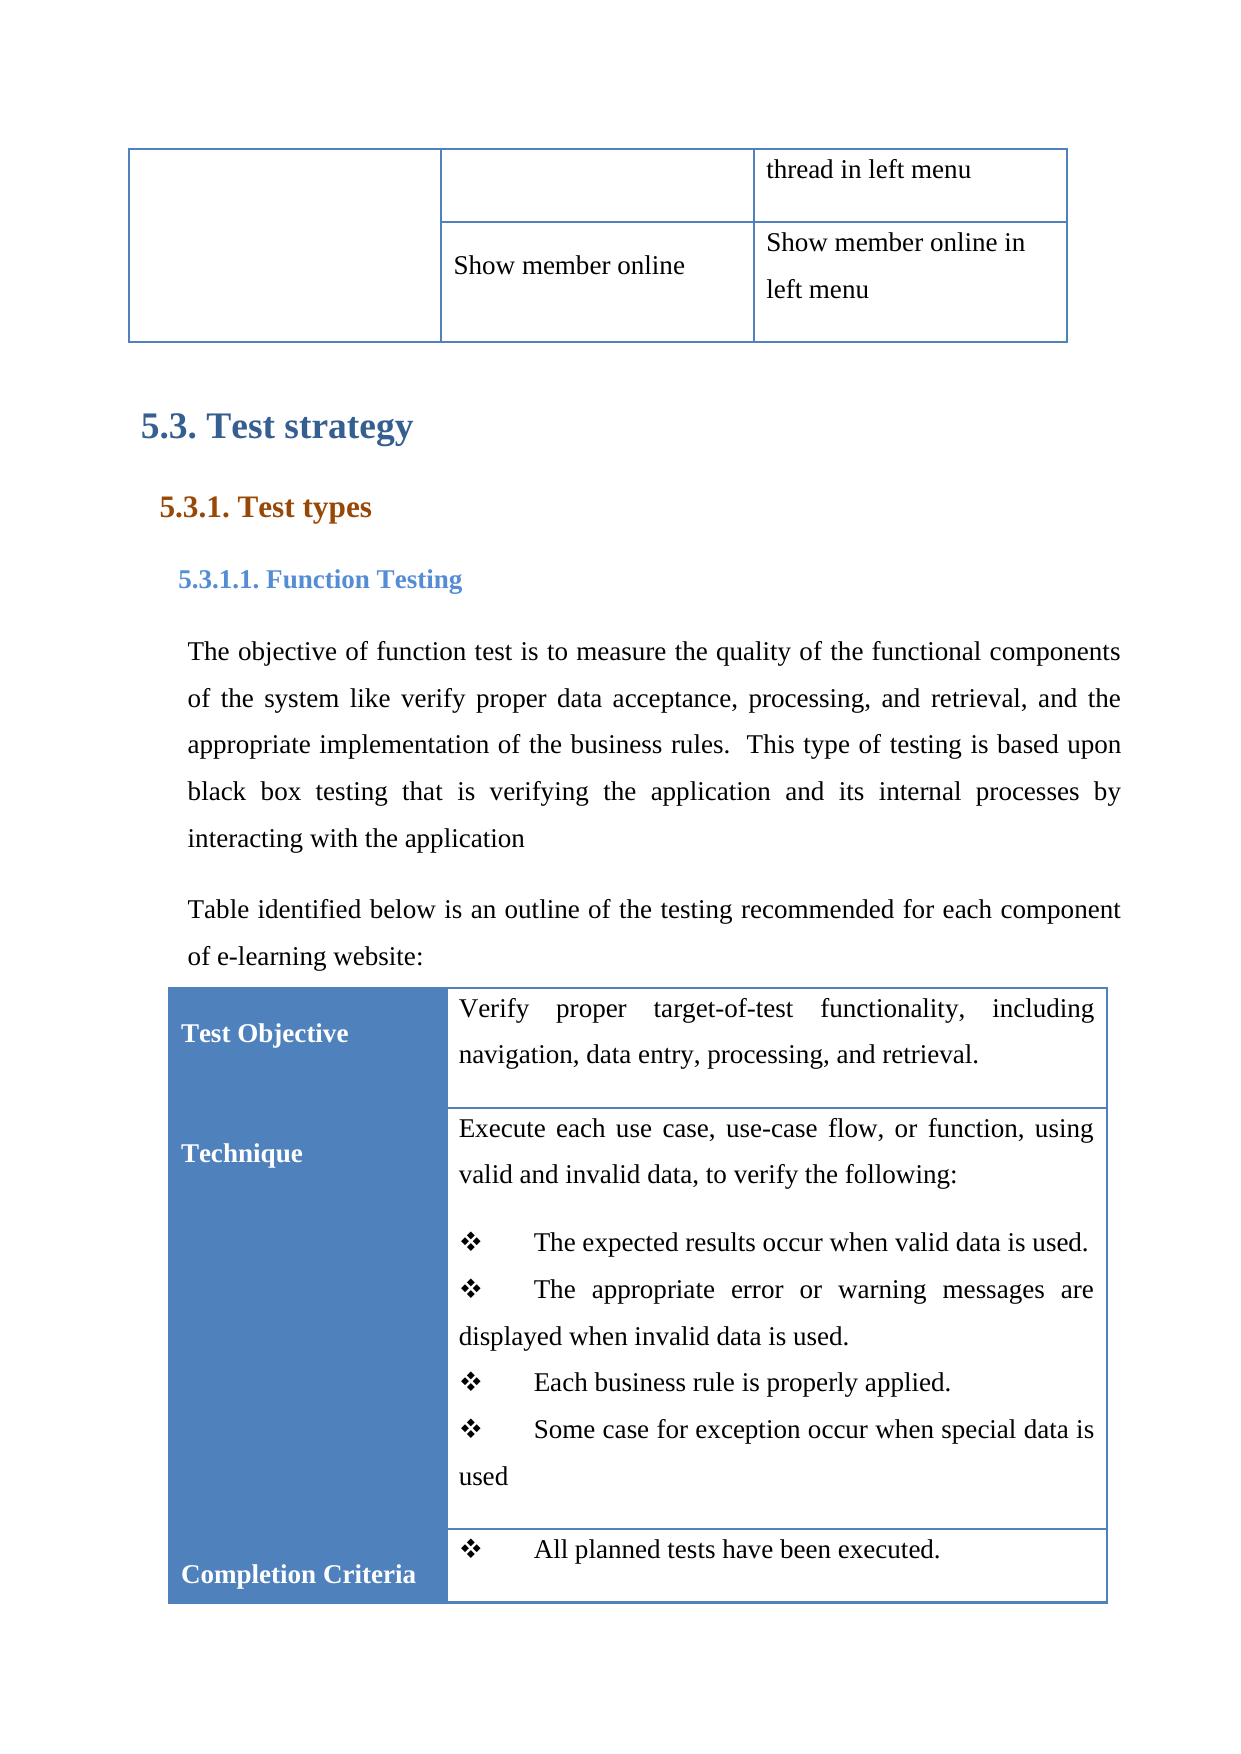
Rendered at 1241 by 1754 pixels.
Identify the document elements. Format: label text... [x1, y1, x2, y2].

subtitle 5.3. Test strategy [141, 403, 1122, 446]
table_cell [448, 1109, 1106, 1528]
subtitle 5.3.1.1. Function Testing [178, 563, 1122, 594]
text Table identified below is an outline of the testing recommended for each component of e-learning website: [187, 893, 1122, 971]
subtitle 5.3.1. Test types [159, 489, 1122, 525]
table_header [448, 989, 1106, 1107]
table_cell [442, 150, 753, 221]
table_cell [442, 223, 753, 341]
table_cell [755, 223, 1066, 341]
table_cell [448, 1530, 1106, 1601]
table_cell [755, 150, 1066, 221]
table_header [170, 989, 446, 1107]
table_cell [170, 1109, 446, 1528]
text The objective of function test is to measure the quality of the functional components of the system like verify proper data acceptance, processing, and retrieval, and the appropriate implementation of the business rules. This type of testing is based upon black box testing that is verifying the application and its internal processes by interacting with the application [187, 646, 1122, 853]
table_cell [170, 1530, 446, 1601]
